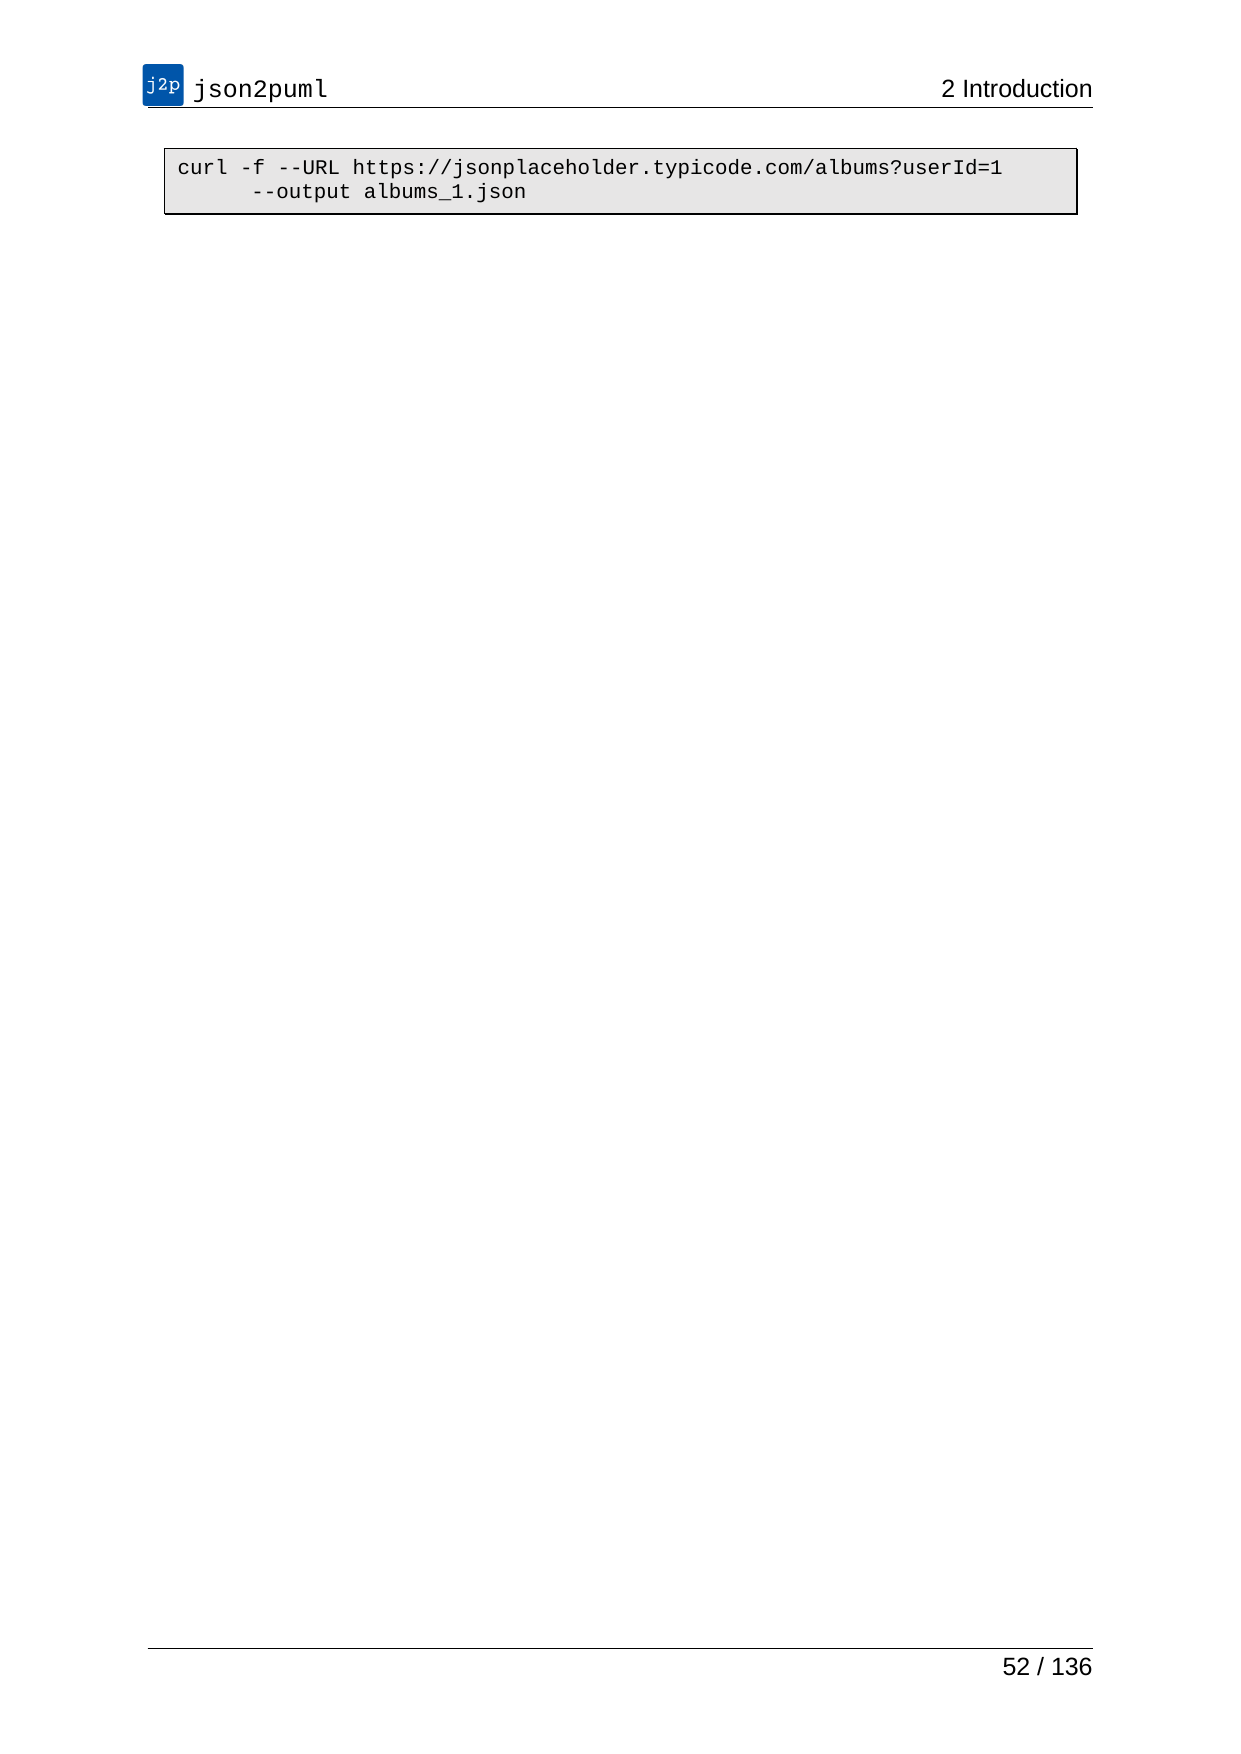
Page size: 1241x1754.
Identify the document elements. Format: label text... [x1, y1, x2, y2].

picture [142, 64, 184, 106]
text curl -f --URL https://jsonplaceholder.typicode.com/albums?userId=1 --output albums_1.json [165, 149, 1076, 213]
